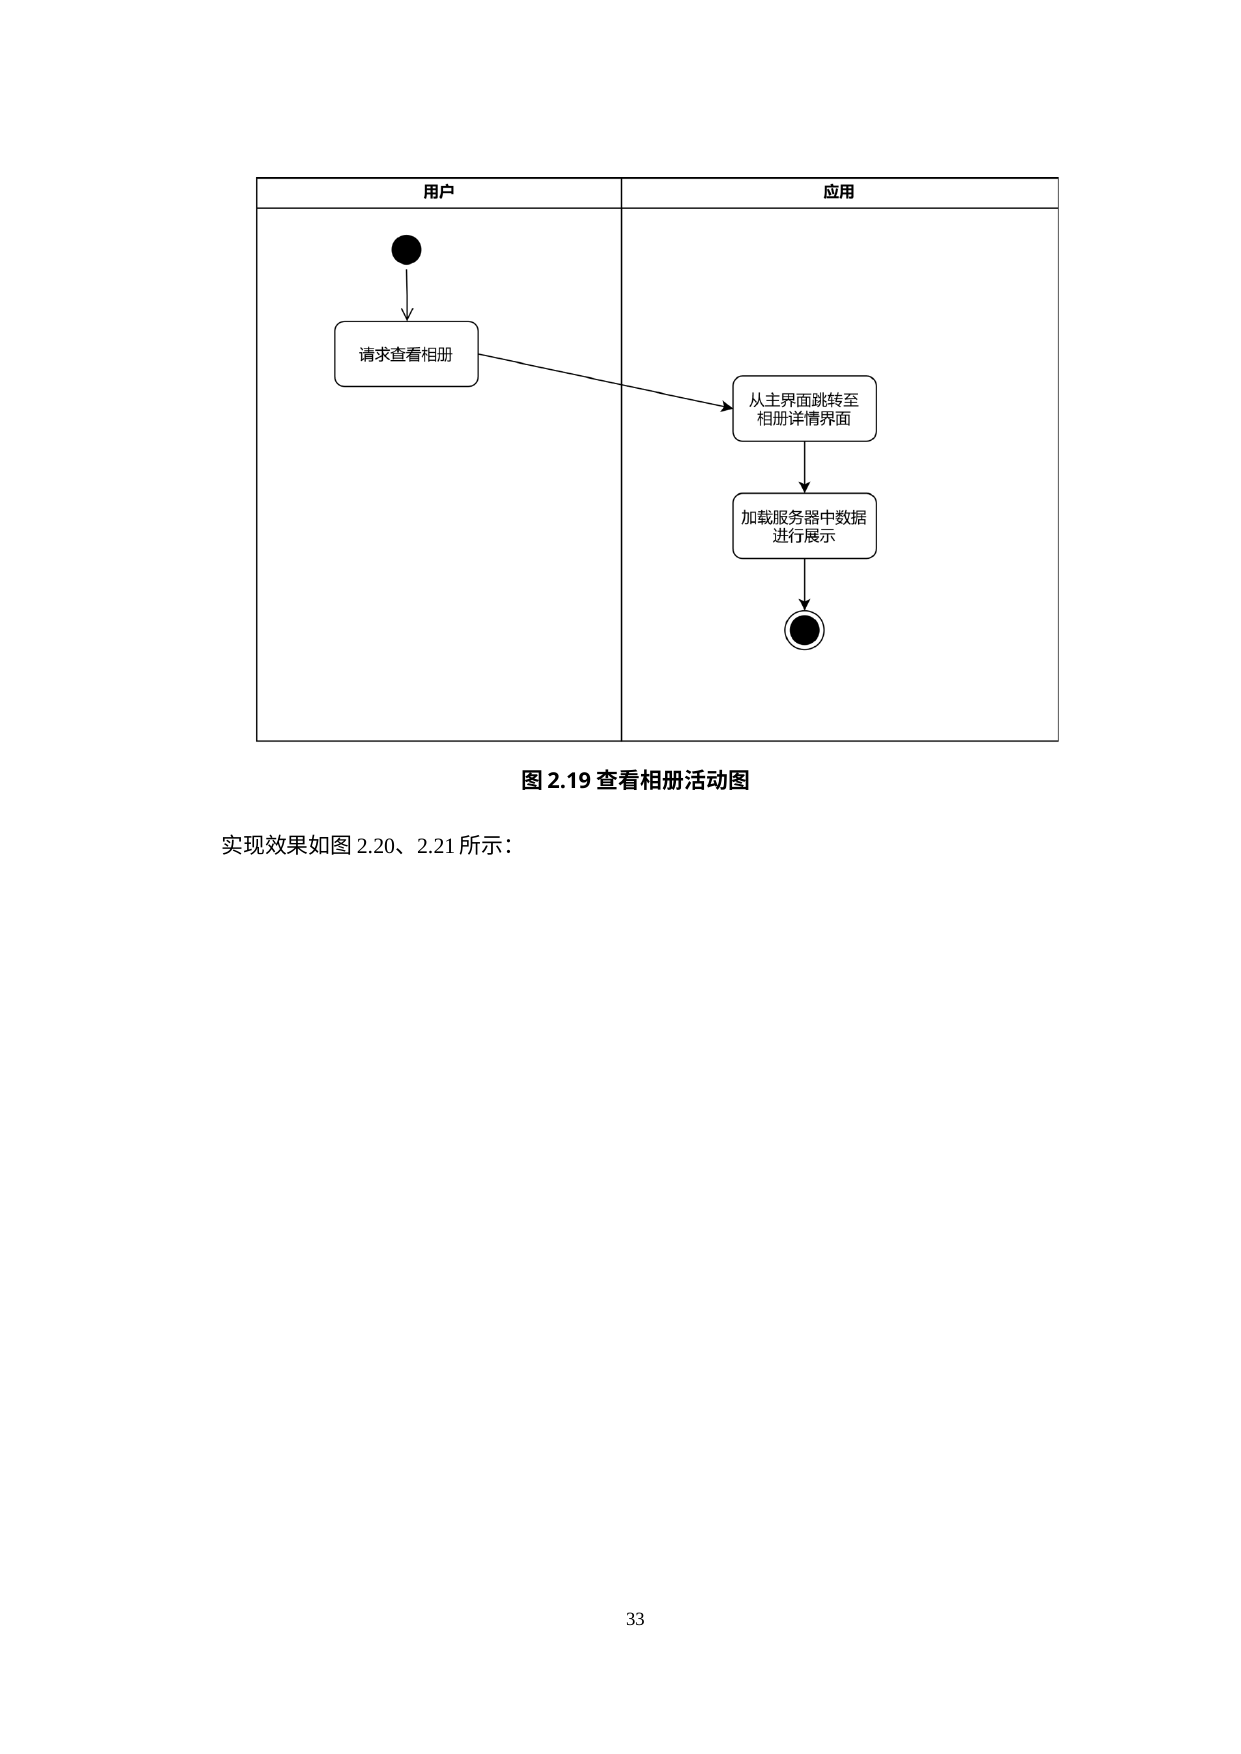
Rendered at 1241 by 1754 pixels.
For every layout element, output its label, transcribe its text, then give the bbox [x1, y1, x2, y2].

picture [255, 177, 1059, 744]
text 实现效果如图2.20、2.21所示： [221, 827, 1093, 860]
text 图2.19 查看相册活动图 [177, 762, 1093, 795]
